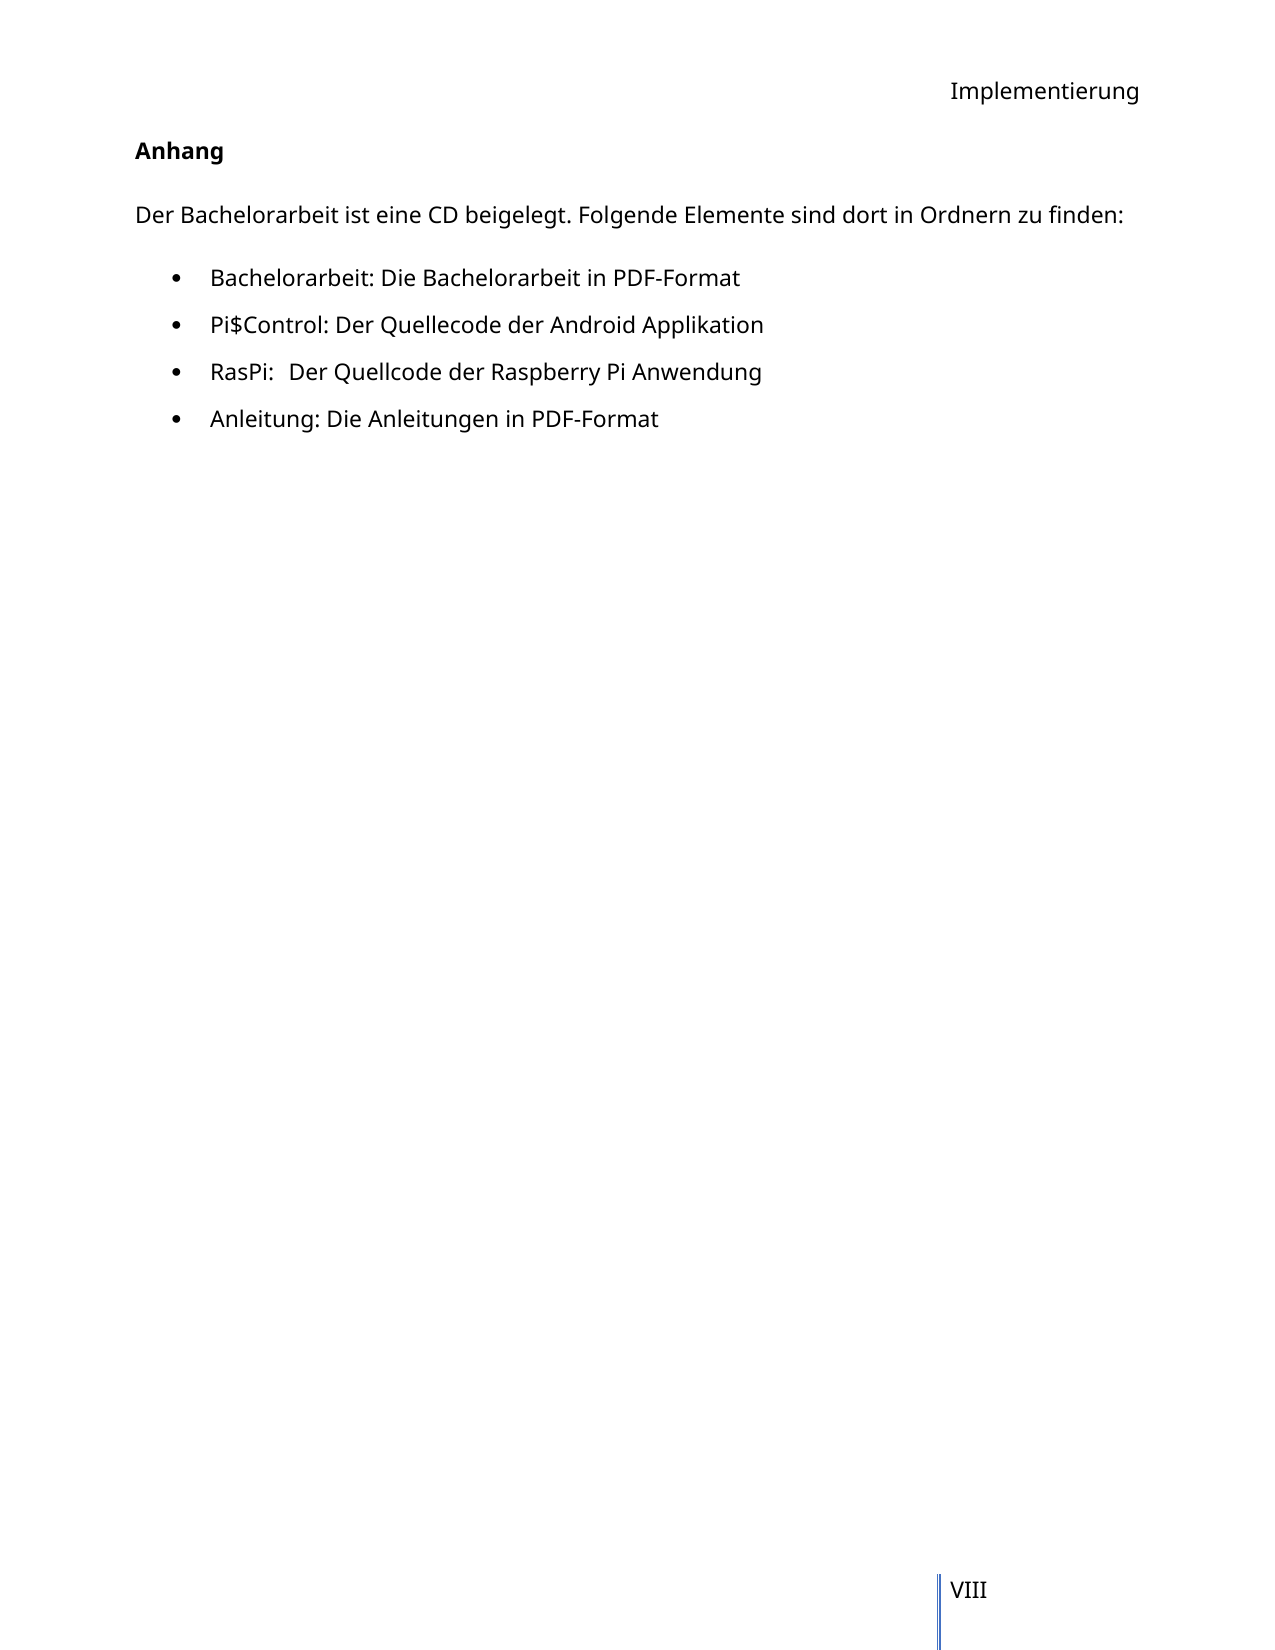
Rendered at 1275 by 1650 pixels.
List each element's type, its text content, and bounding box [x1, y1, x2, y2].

text Anhang [135, 135, 1140, 166]
list Bachelorarbeit: Die Bachelorarbeit in PDF-Format [172, 262, 1140, 293]
text Der Bachelorarbeit ist eine CD beigelegt. Folgende Elemente sind dort in Ordnern zu finden: [135, 198, 1140, 230]
list Anleitung: Die Anleitungen in PDF-Format [172, 403, 1140, 434]
list RasPi: Der Quellcode der Raspberry Pi Anwendung [172, 356, 1140, 387]
list Pi$Control: Der Quellecode der Android Applikation [172, 309, 1140, 340]
